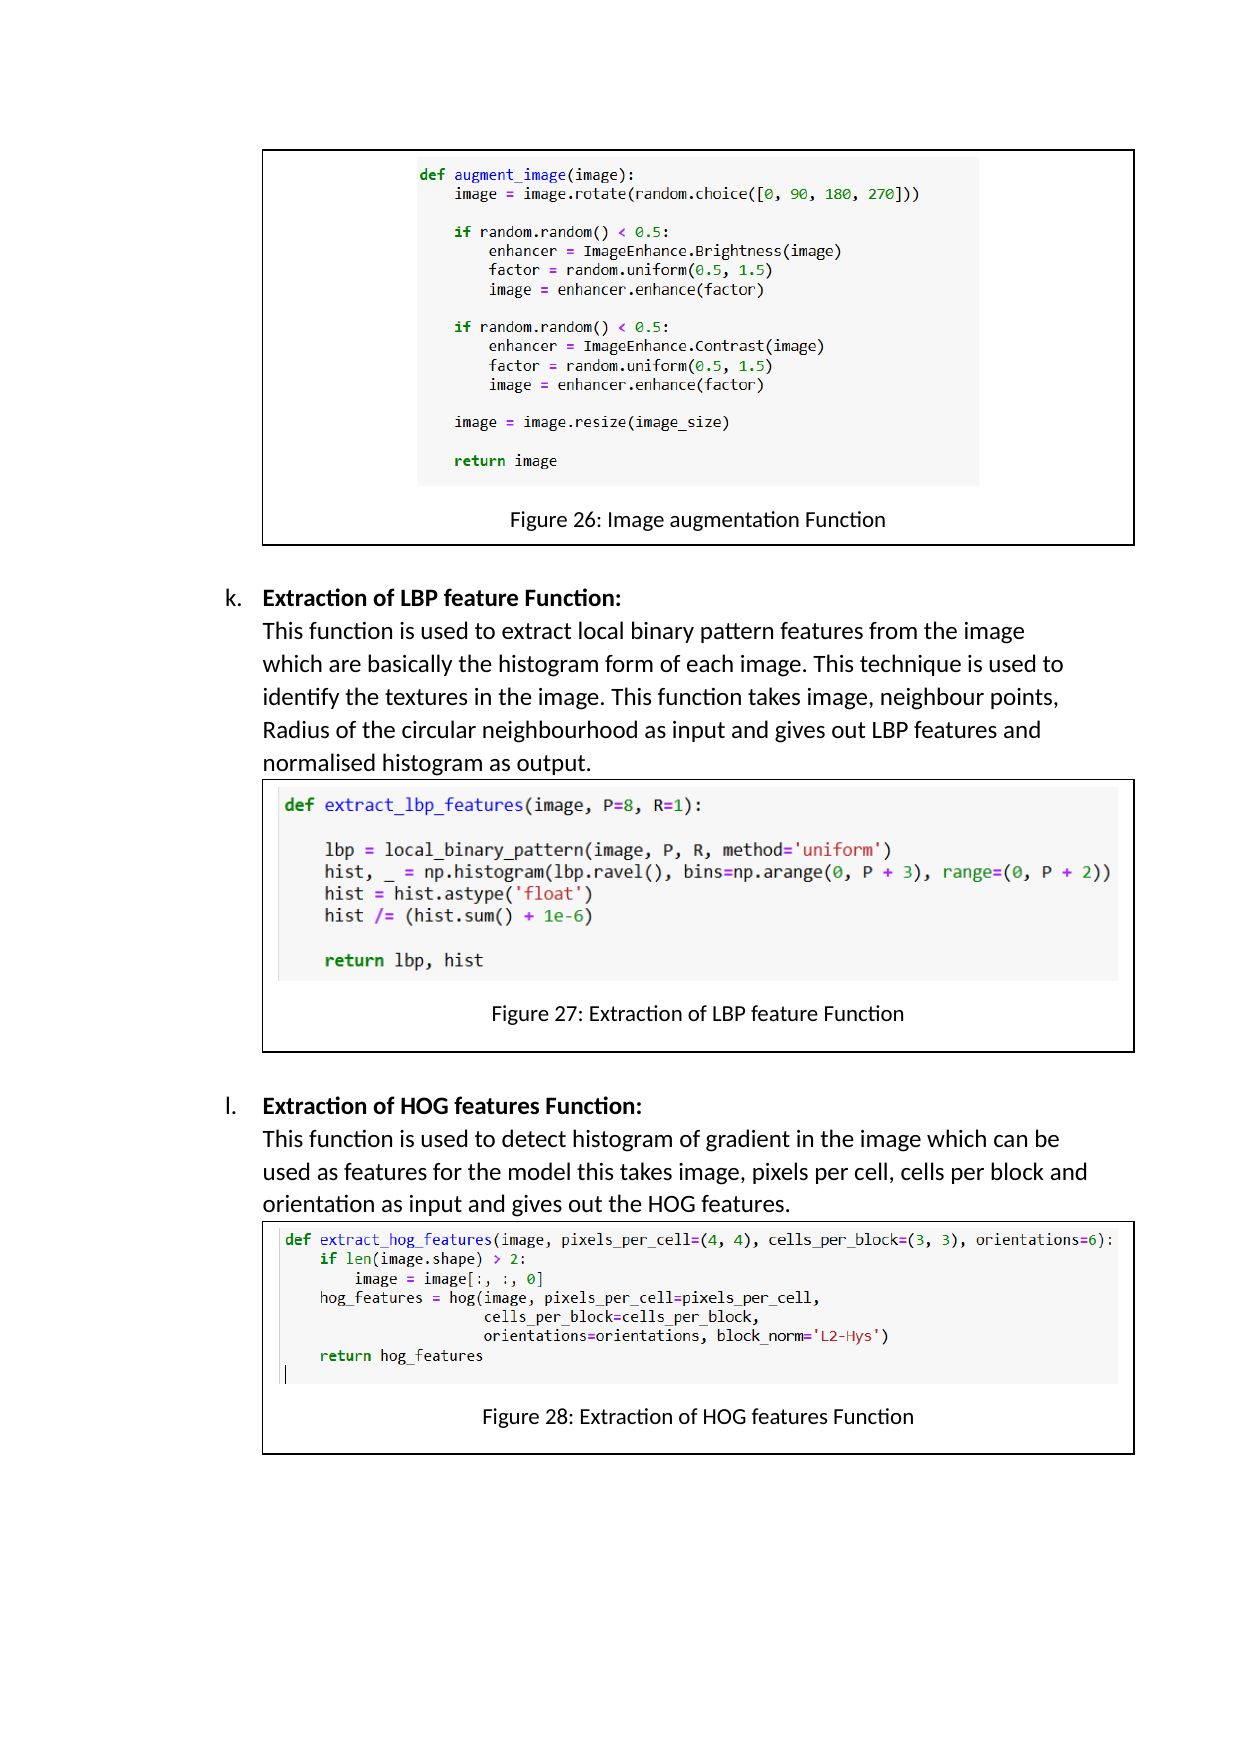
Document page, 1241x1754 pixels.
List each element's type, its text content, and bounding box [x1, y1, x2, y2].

picture [278, 1228, 1119, 1384]
picture [278, 787, 1119, 981]
picture [417, 157, 980, 486]
list This function is used to detect histogram of gradient in the image which can be used as features for the model this takes image, pixels per cell, cells per block and orientation as input and gives out the HOG features. [262, 1123, 1090, 1219]
list Extraction of LBP feature Function: [225, 582, 1090, 613]
list Extraction of HOG features Function: [225, 1090, 1090, 1120]
list This function is used to extract local binary pattern features from the image which are basically the histogram form of each image. This technique is used to identify the textures in the image. This function takes image, neighbour points, Radius of the circular neighbourhood as input and gives out LBP features and normalised histogram as output. [262, 615, 1090, 777]
